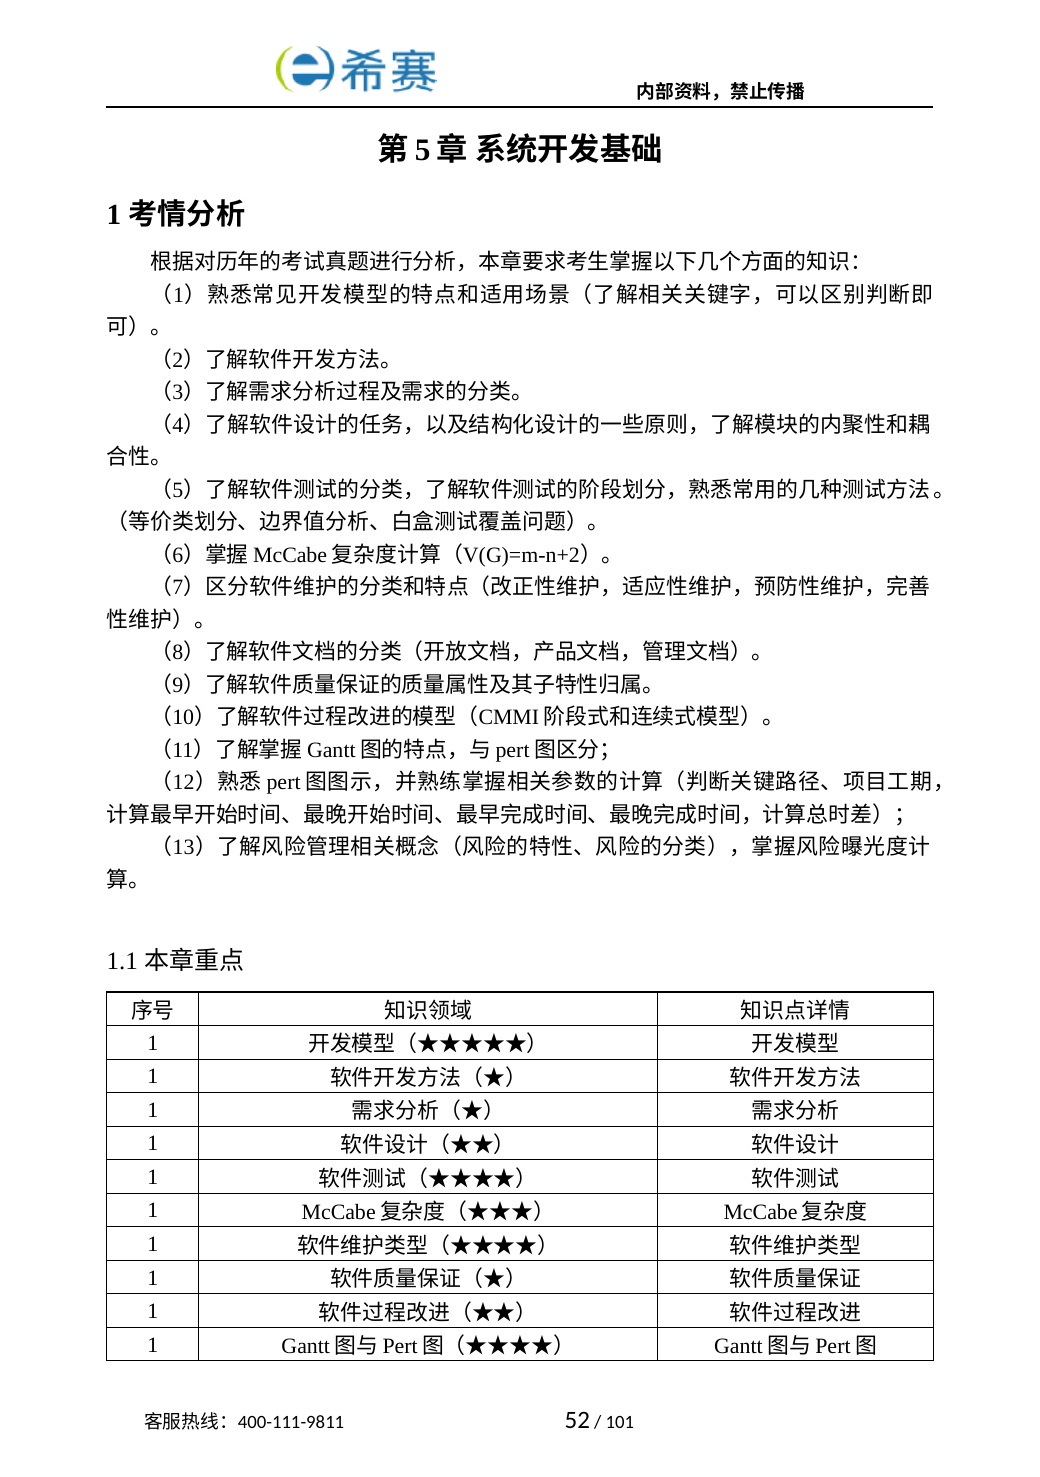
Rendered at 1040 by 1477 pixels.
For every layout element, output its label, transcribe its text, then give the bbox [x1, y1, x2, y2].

text （11）了解掌握Gantt图的特点，与pert图区分； [106, 731, 933, 764]
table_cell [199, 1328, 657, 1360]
text （7）区分软件维护的分类和特点（改正性维护，适应性维护，预防性维护，完善性维护）。 [106, 569, 933, 634]
subtitle 1.1 本章重点 [106, 926, 933, 991]
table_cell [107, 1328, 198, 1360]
text （2）了解软件开发方法。 [106, 341, 933, 374]
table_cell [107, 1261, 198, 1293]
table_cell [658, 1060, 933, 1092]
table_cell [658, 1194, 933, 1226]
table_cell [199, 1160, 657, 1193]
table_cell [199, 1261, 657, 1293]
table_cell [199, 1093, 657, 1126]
text （6）掌握McCabe复杂度计算（V(G)=m-n+2）。 [106, 536, 933, 569]
text （4）了解软件设计的任务，以及结构化设计的一些原则，了解模块的内聚性和耦合性。 [106, 406, 933, 471]
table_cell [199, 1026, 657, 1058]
text （8）了解软件文档的分类（开放文档，产品文档，管理文档）。 [106, 634, 933, 666]
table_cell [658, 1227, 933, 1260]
text （1）熟悉常见开发模型的特点和适用场景（了解相关关键字，可以区别判断即可）。 [106, 276, 933, 341]
text （5）了解软件测试的分类，了解软件测试的阶段划分，熟悉常用的几种测试方法。（等价类划分、边界值分析、白盒测试覆盖问题）。 [106, 471, 933, 536]
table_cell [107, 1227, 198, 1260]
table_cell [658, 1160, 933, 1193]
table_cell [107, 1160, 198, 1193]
text （13）了解风险管理相关概念（风险的特性、风险的分类），掌握风险曝光度计算。 [106, 829, 933, 894]
text （10）了解软件过程改进的模型（CMMI阶段式和连续式模型）。 [106, 699, 933, 731]
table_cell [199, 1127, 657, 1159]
text （9）了解软件质量保证的质量属性及其子特性归属。 [106, 666, 933, 699]
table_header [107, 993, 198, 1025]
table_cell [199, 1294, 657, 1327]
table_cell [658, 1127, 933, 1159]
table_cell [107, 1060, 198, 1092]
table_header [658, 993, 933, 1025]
subtitle 1 考情分析 [106, 179, 933, 244]
subtitle 第5章 系统开发基础 [106, 114, 933, 179]
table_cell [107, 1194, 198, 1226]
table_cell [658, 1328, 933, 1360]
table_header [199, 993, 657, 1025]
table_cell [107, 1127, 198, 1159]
text （12）熟悉pert图图示，并熟练掌握相关参数的计算（判断关键路径、项目工期，计算最早开始时间、最晚开始时间、最早完成时间、最晚完成时间，计算总时差）； [106, 764, 933, 829]
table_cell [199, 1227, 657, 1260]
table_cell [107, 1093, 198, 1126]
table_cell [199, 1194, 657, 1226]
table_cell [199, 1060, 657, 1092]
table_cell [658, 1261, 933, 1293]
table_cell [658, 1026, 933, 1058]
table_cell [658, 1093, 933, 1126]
picture [276, 41, 438, 99]
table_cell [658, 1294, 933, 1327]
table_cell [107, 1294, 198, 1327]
text （3）了解需求分析过程及需求的分类。 [106, 374, 933, 406]
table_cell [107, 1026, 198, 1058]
text 根据对历年的考试真题进行分析，本章要求考生掌握以下几个方面的知识： [106, 244, 933, 276]
